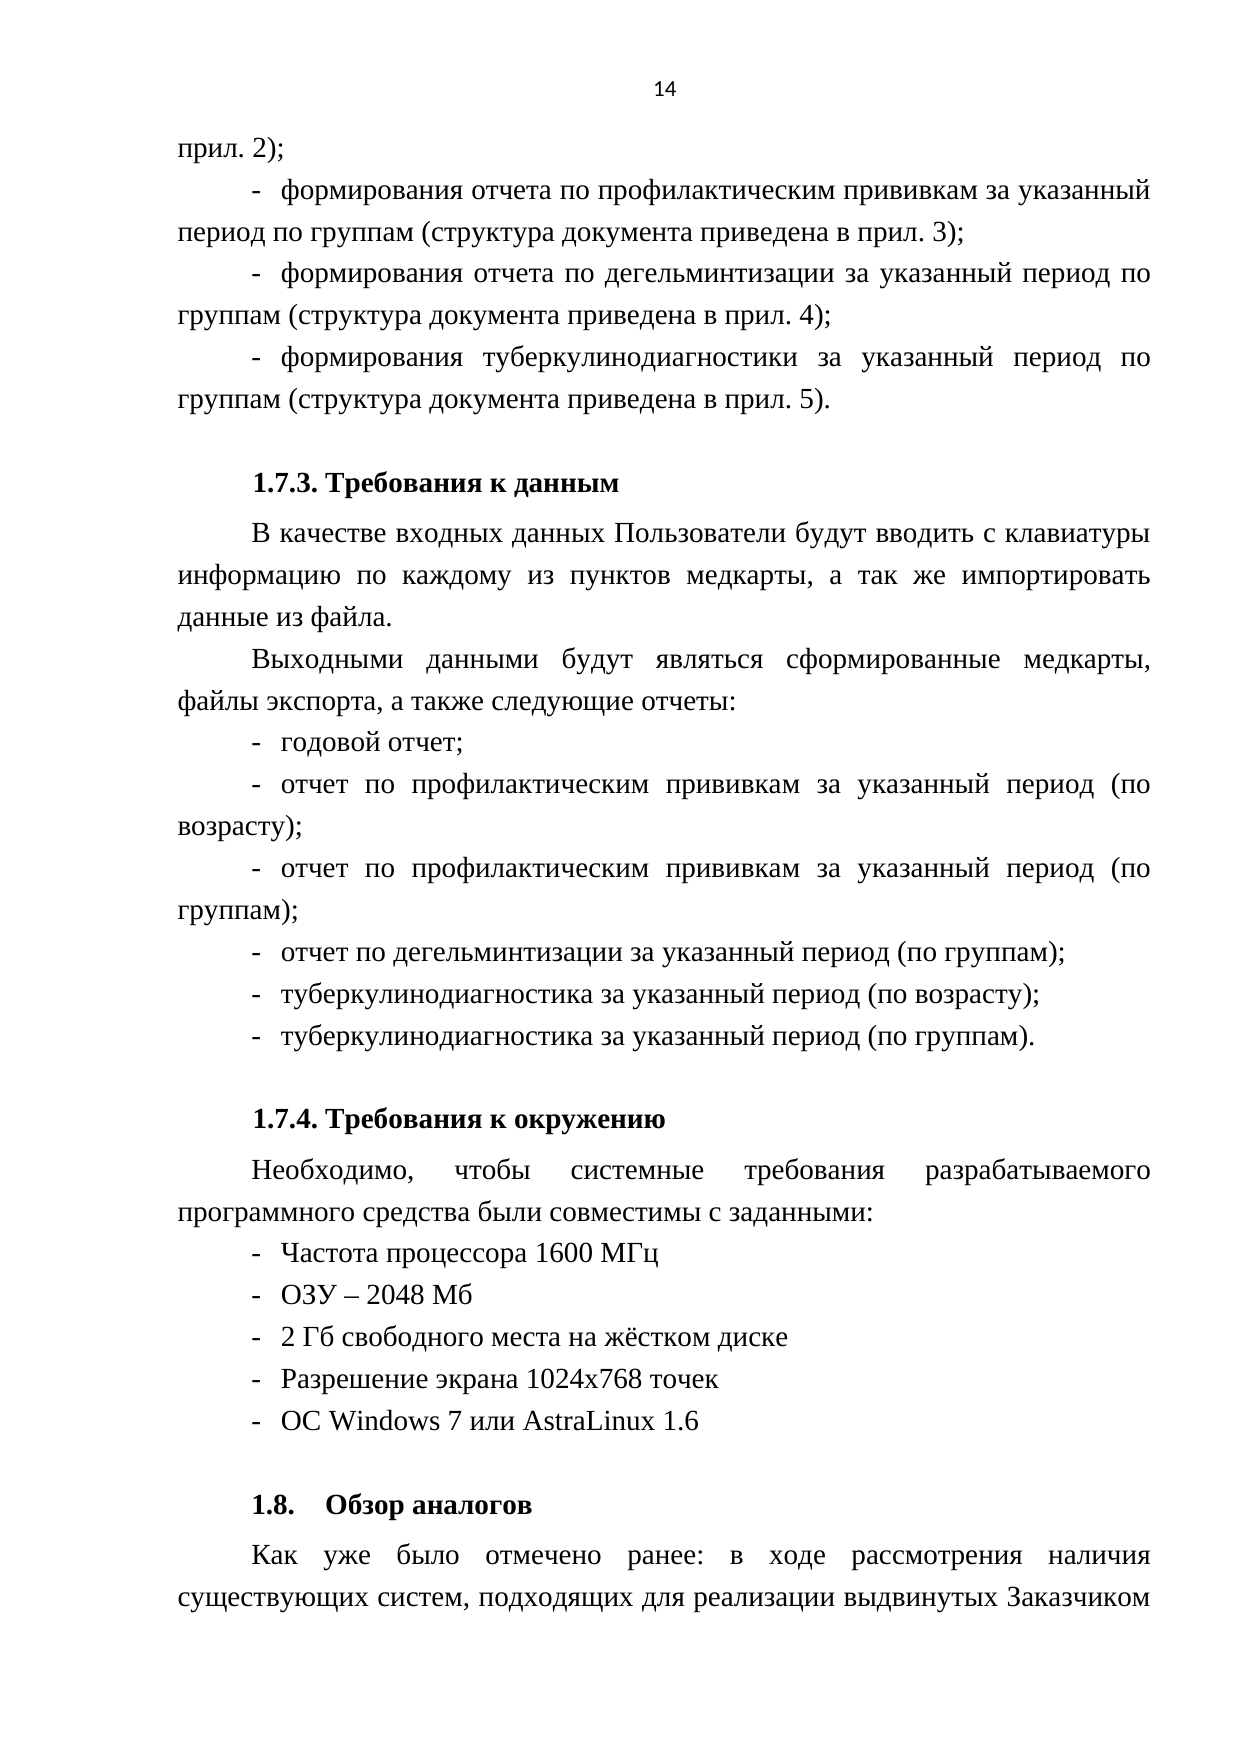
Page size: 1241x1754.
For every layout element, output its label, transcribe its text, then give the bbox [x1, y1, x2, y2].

text В качестве входных данных Пользователи будут вводить с клавиатуры информацию по каждому из пунктов медкарты, а так же импортировать данные из файла. [177, 515, 1152, 632]
list Частота процессора 1600 МГц [177, 1236, 1152, 1269]
subtitle Требования к окружению [252, 1101, 1152, 1135]
list формирования отчета по профилактическим прививкам за указанный период по группам (структура документа приведена в прил. 3); [177, 172, 1152, 247]
text Выходными данными будут являться сформированные медкарты, файлы экспорта, а также следующие отчеты: [177, 641, 1152, 716]
list формирования туберкулинодиагностики за указанный период по группам (структура документа приведена в прил. 5). [177, 339, 1152, 415]
list формирования отчета по дегельминтизации за указанный период по группам (структура документа приведена в прил. 4); [177, 256, 1152, 331]
subtitle Обзор аналогов [177, 1487, 1152, 1520]
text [177, 1537, 1152, 1612]
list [177, 130, 1152, 163]
list отчет по дегельминтизации за указанный период (по группам); [177, 934, 1152, 967]
list туберкулинодиагностика за указанный период (по группам). [177, 1018, 1152, 1051]
list ОЗУ – 2048 Мб [177, 1277, 1152, 1311]
list отчет по профилактическим прививкам за указанный период (по группам); [177, 850, 1152, 926]
list ОС Windows 7 или AstraLinux 1.6 [177, 1403, 1152, 1437]
list Разрешение экрана 1024x768 точек [177, 1361, 1152, 1395]
subtitle Требования к данным [252, 465, 1152, 498]
list 2 Гб свободного места на жёстком диске [177, 1319, 1152, 1353]
list отчет по профилактическим прививкам за указанный период (по возрасту); [177, 766, 1152, 842]
list туберкулинодиагностика за указанный период (по возрасту); [177, 976, 1152, 1009]
list Необходимо, чтобы системные требования разрабатываемого программного средства были совместимы с заданными: [177, 1152, 1152, 1227]
list годовой отчет; [177, 724, 1152, 758]
